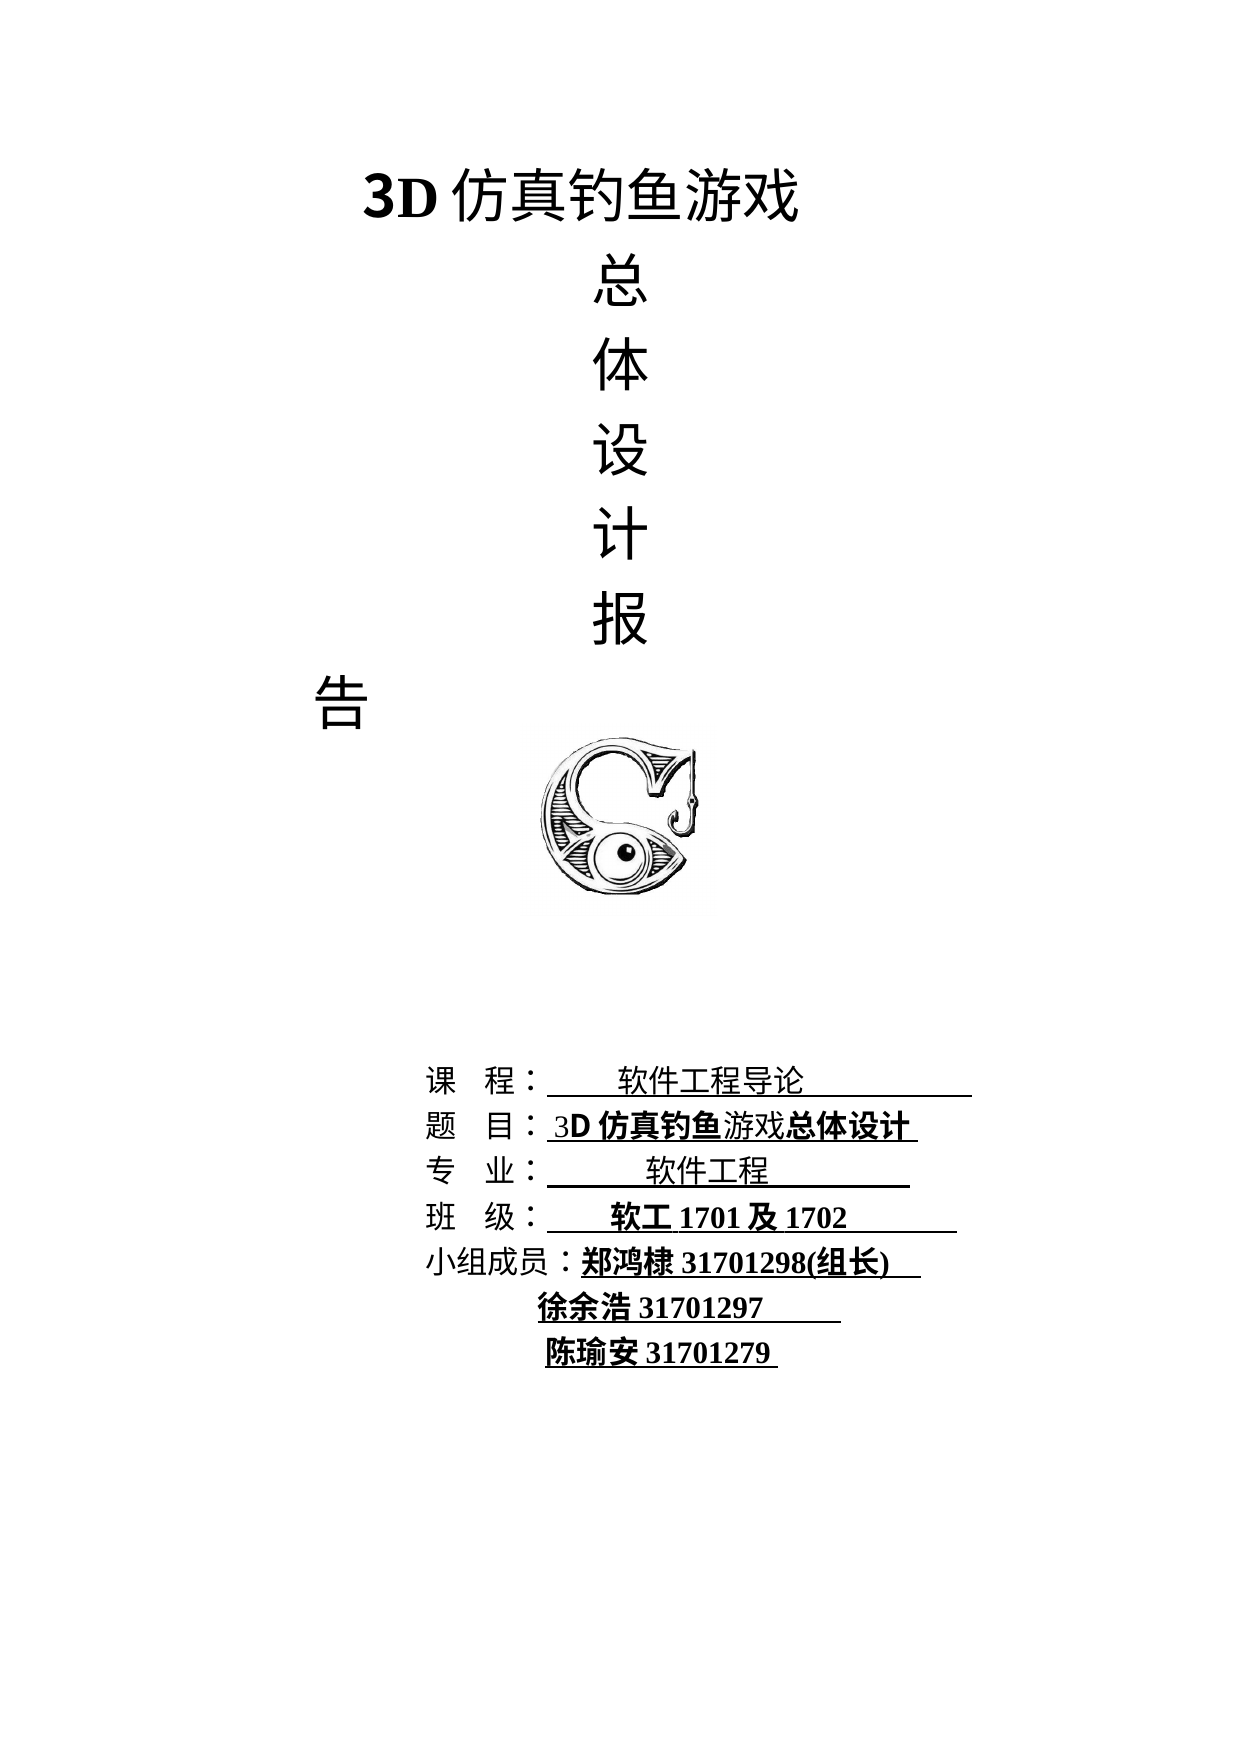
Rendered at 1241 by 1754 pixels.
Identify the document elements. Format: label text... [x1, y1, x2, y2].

text 体 [187, 319, 1053, 403]
text 班 级： 软工1701及1702 [362, 1192, 1053, 1237]
text 小组成员：郑鸿棣31701298(组长) [381, 1237, 1053, 1282]
picture [519, 723, 718, 916]
text 课 程： 软件工程导论 [362, 1056, 1053, 1101]
text 陈瑜安31701279 [187, 1327, 1053, 1373]
text 3D仿真钓鱼游戏 [187, 150, 1053, 234]
text 告 [187, 657, 1053, 741]
text 设 [187, 403, 1053, 488]
text 总 [187, 234, 1053, 319]
text 计 [187, 488, 1053, 572]
text 徐余浩 31701297 [187, 1282, 1053, 1327]
text 专 业： 软件工程 [362, 1147, 1053, 1192]
text 报 [187, 572, 1053, 657]
text 题 目： 3D仿真钓鱼游戏总体设计 [362, 1101, 1053, 1147]
